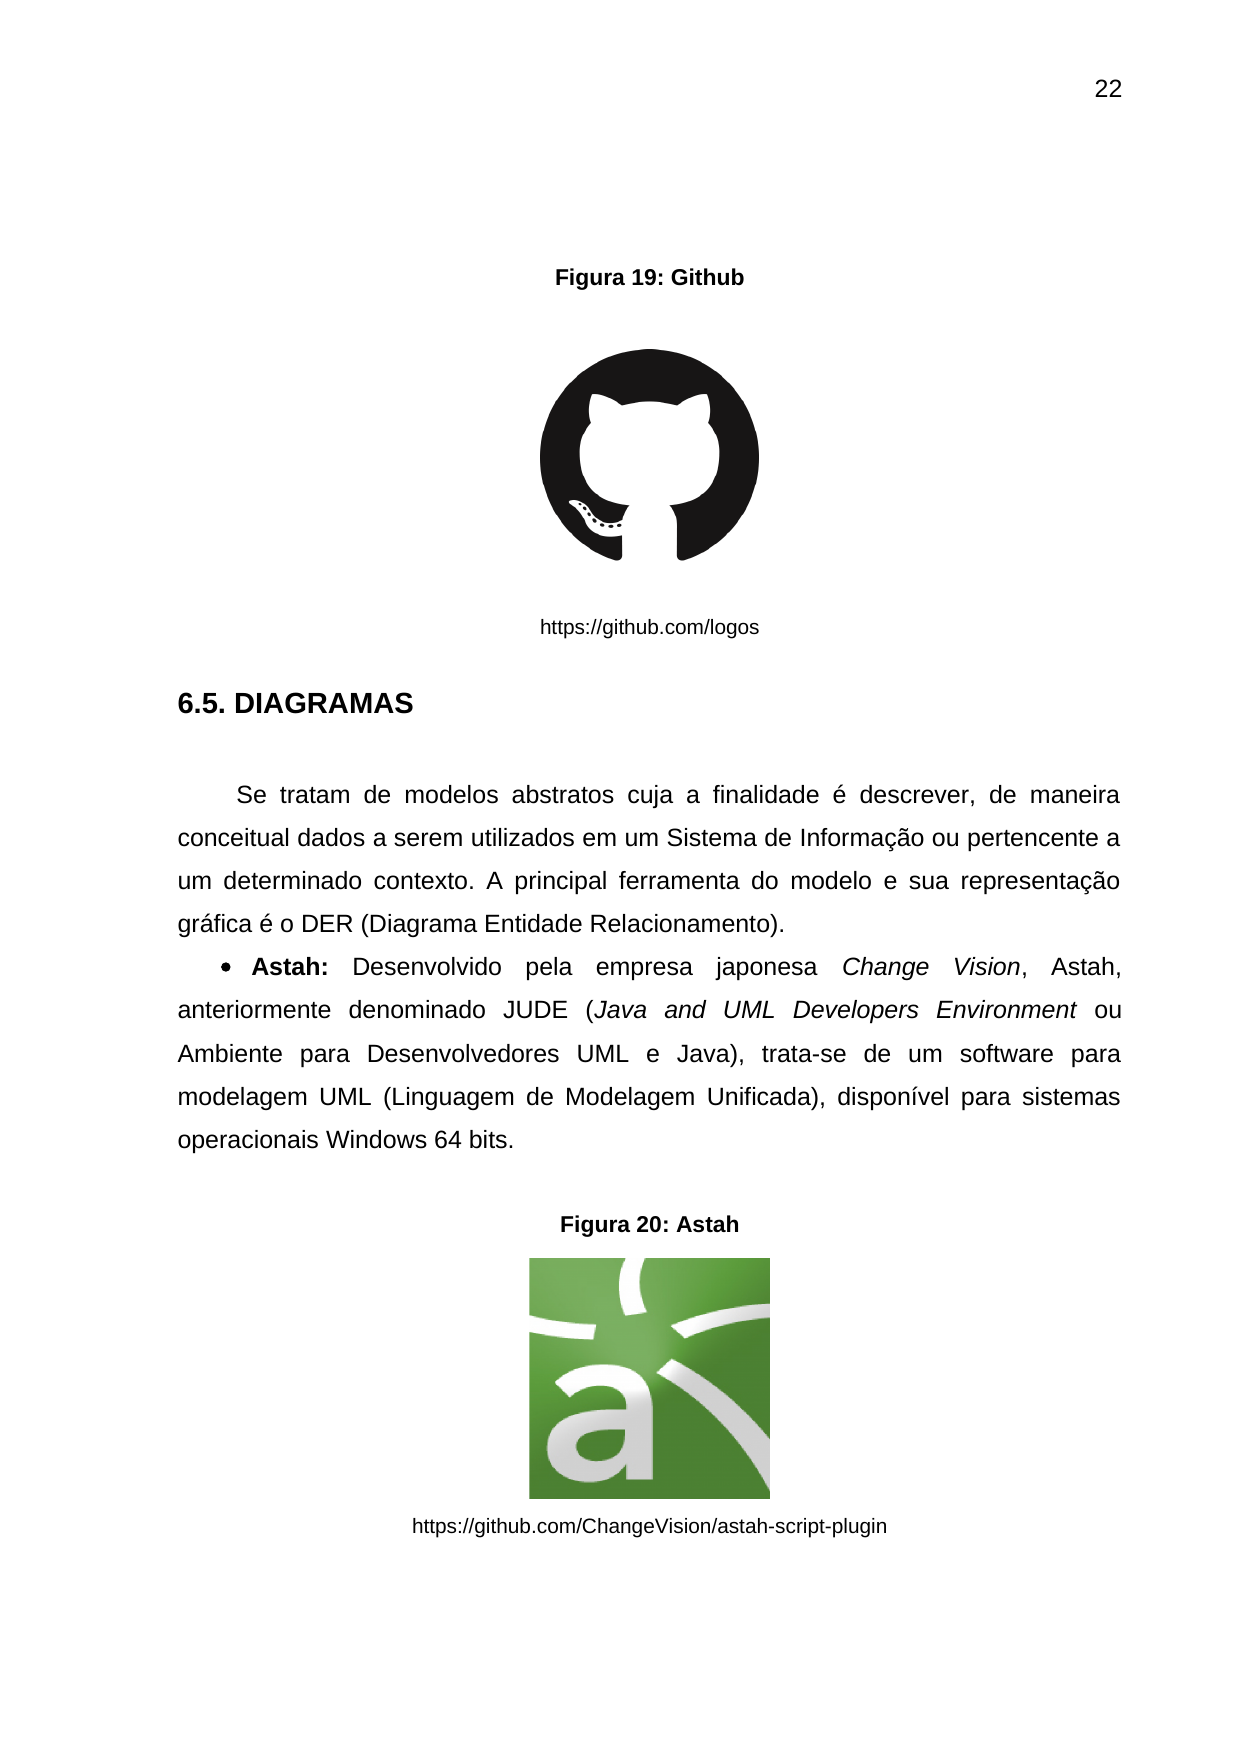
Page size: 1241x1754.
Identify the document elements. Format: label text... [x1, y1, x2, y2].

text 6.5. DIAGRAMAS [177, 686, 1122, 720]
picture [529, 1258, 770, 1499]
text Se tratam de modelos abstratos cuja a finalidade é descrever, de maneira conceitual dados a serem utilizados em um Sistema de Informação ou pertencente a um determinado contexto. A principal ferramenta do modelo e sua representação gráfica é o DER (Diagrama Entidade Relacionamento). [177, 780, 1122, 938]
text https://github.com/logos [177, 614, 1122, 638]
list Astah: Desenvolvido pela empresa japonesa Change Vision, Astah, anteriormente denominado JUDE (Java and UML Developers Environment ou Ambiente para Desenvolvedores UML e Java), trata-se de um software para modelagem UML (Linguagem de Modelagem Unificada), disponível para sistemas operacionais Windows 64 bits. [177, 952, 1122, 1154]
picture [505, 310, 795, 601]
text Figura 19: Github [177, 263, 1122, 290]
text https://github.com/ChangeVision/astah-script-plugin [177, 1513, 1122, 1537]
text Figura 20: Astah [177, 1211, 1122, 1237]
